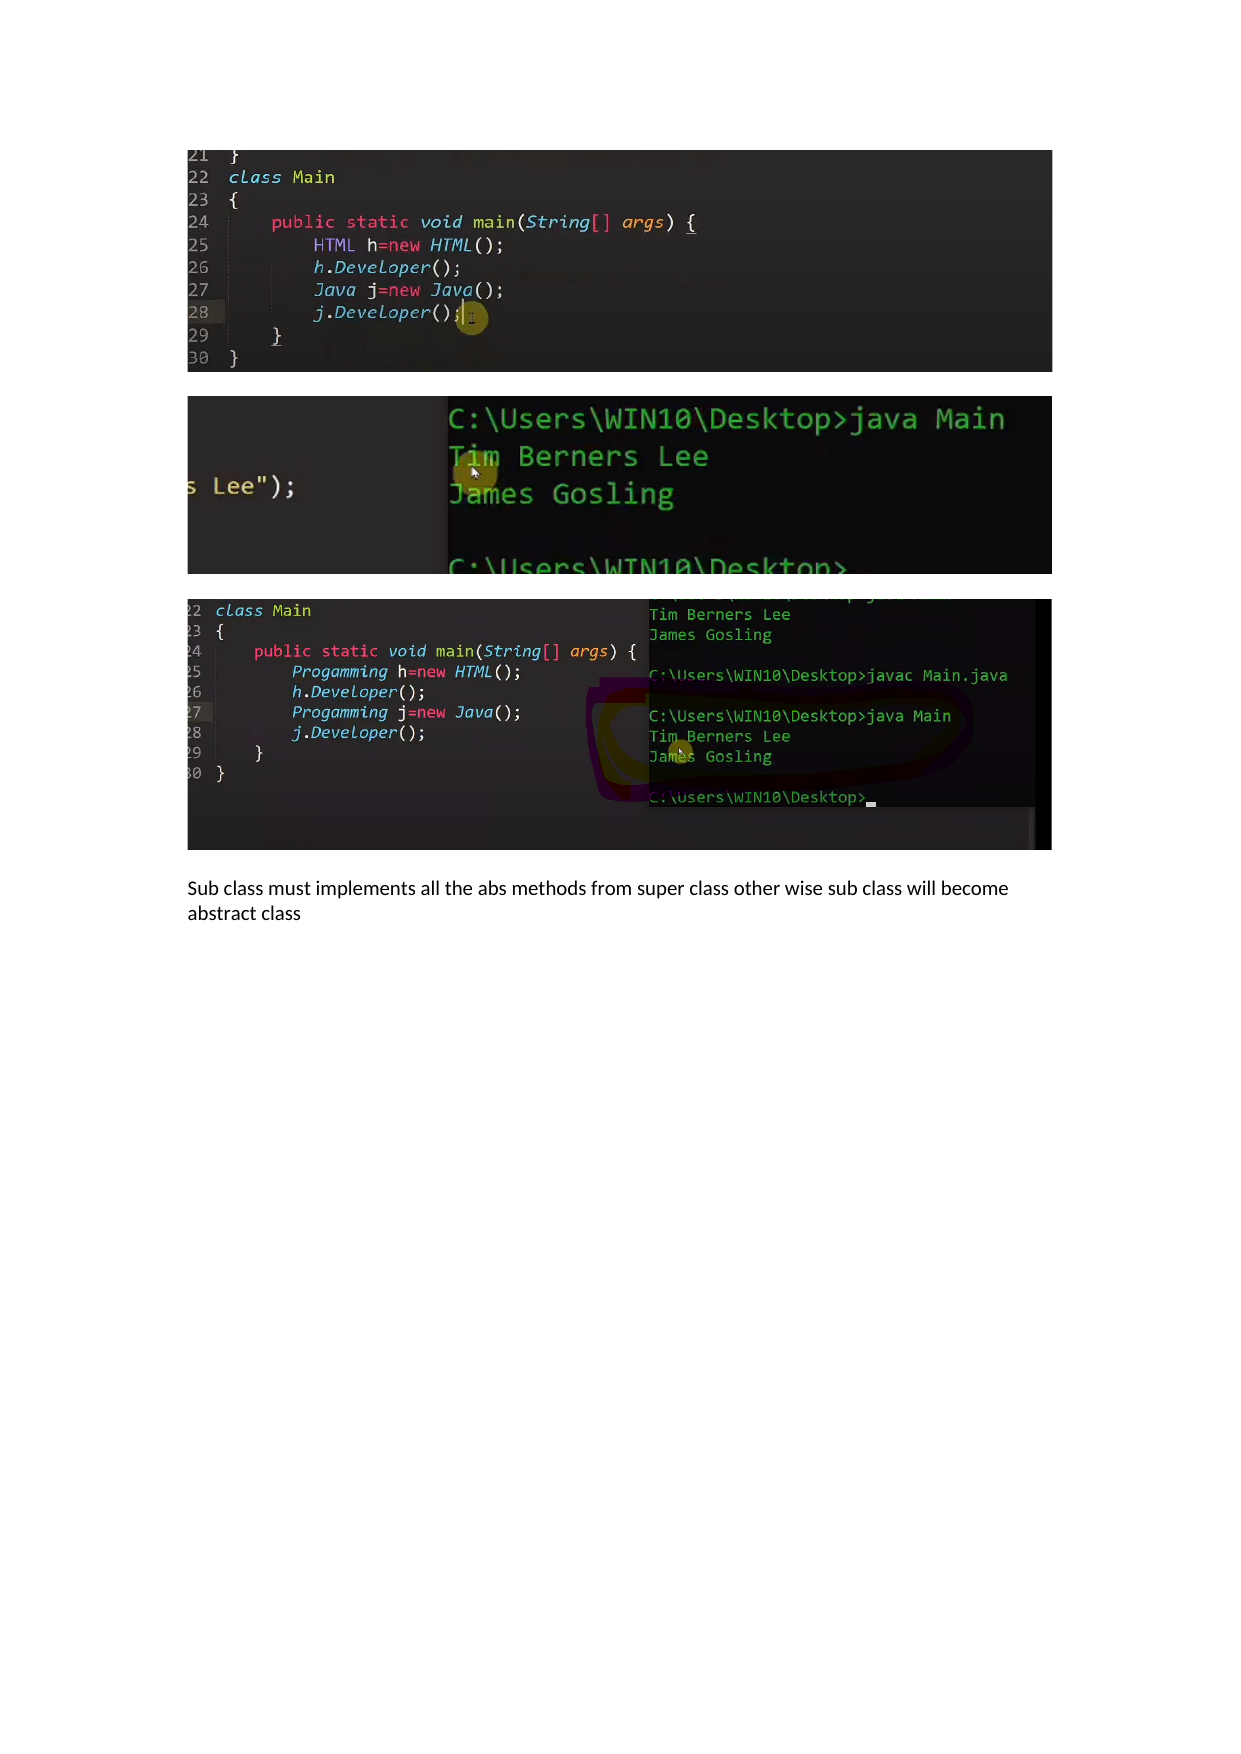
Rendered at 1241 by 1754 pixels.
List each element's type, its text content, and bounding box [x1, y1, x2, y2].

picture [187, 599, 1052, 850]
text Sub class must implements all the abs methods from super class other wise sub class will become abstract class [187, 875, 1053, 926]
picture [187, 396, 1052, 574]
picture [187, 150, 1053, 372]
